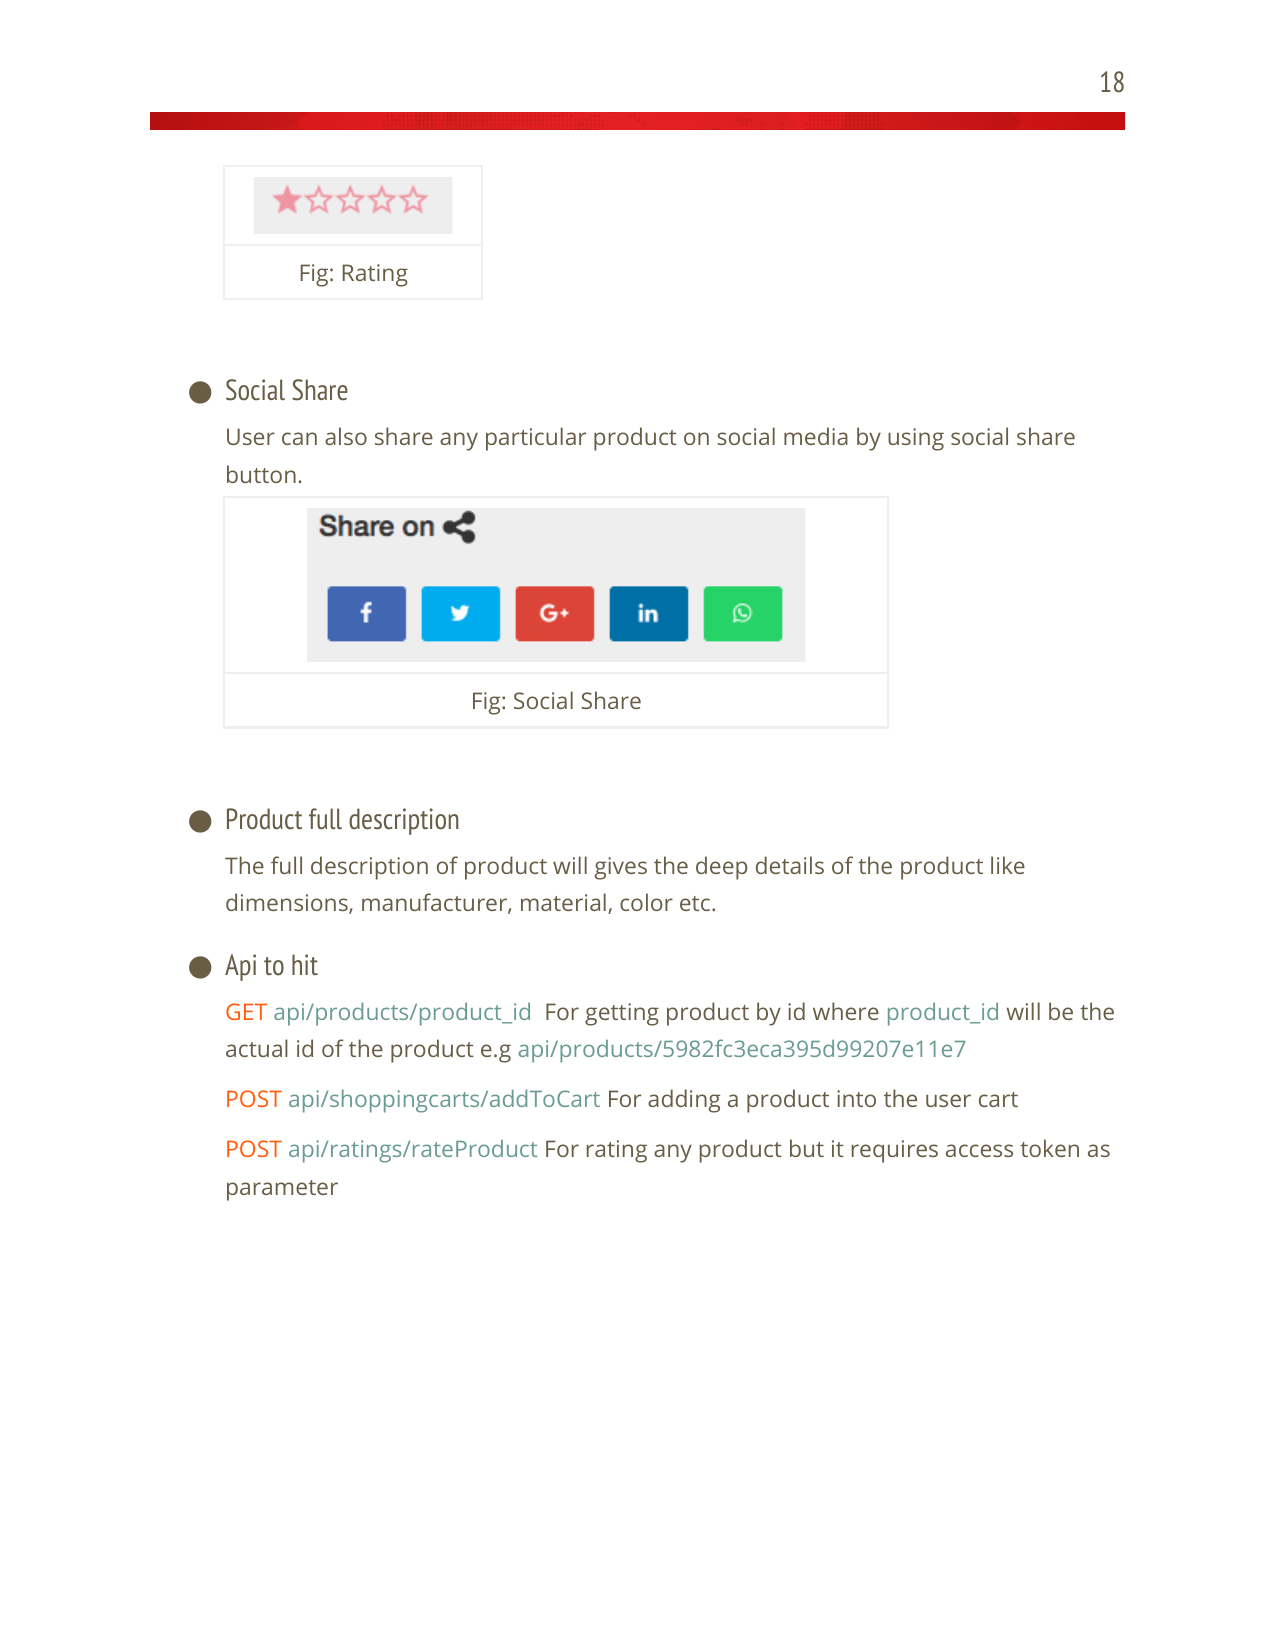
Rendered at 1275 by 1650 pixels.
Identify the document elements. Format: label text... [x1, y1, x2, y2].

picture [253, 177, 453, 234]
picture [150, 112, 1125, 130]
subtitle Product full description [187, 799, 1125, 837]
text GET api/products/product_id For getting product by id where product_id will be the actual id of the product e.g api/products/5982fc3eca395d99207e11e7 [225, 996, 1125, 1064]
table_header [225, 167, 481, 244]
table_header [225, 498, 887, 672]
text User can also share any particular product on social media by using social share button. [225, 421, 1125, 490]
table_cell Fig: Social Share [225, 674, 887, 726]
subtitle Social Share [187, 371, 1125, 409]
table_cell Fig: Rating [225, 246, 481, 298]
text POST api/shoppingcarts/addToCart For adding a product into the user cart [225, 1083, 1125, 1114]
text The full description of product will gives the deep details of the product like dimensions, manufacturer, material, color etc. [225, 849, 1125, 918]
text POST api/ratings/rateProduct For rating any product but it requires access token as parameter [225, 1133, 1125, 1202]
subtitle Api to hit [187, 945, 1125, 983]
picture [307, 508, 806, 662]
